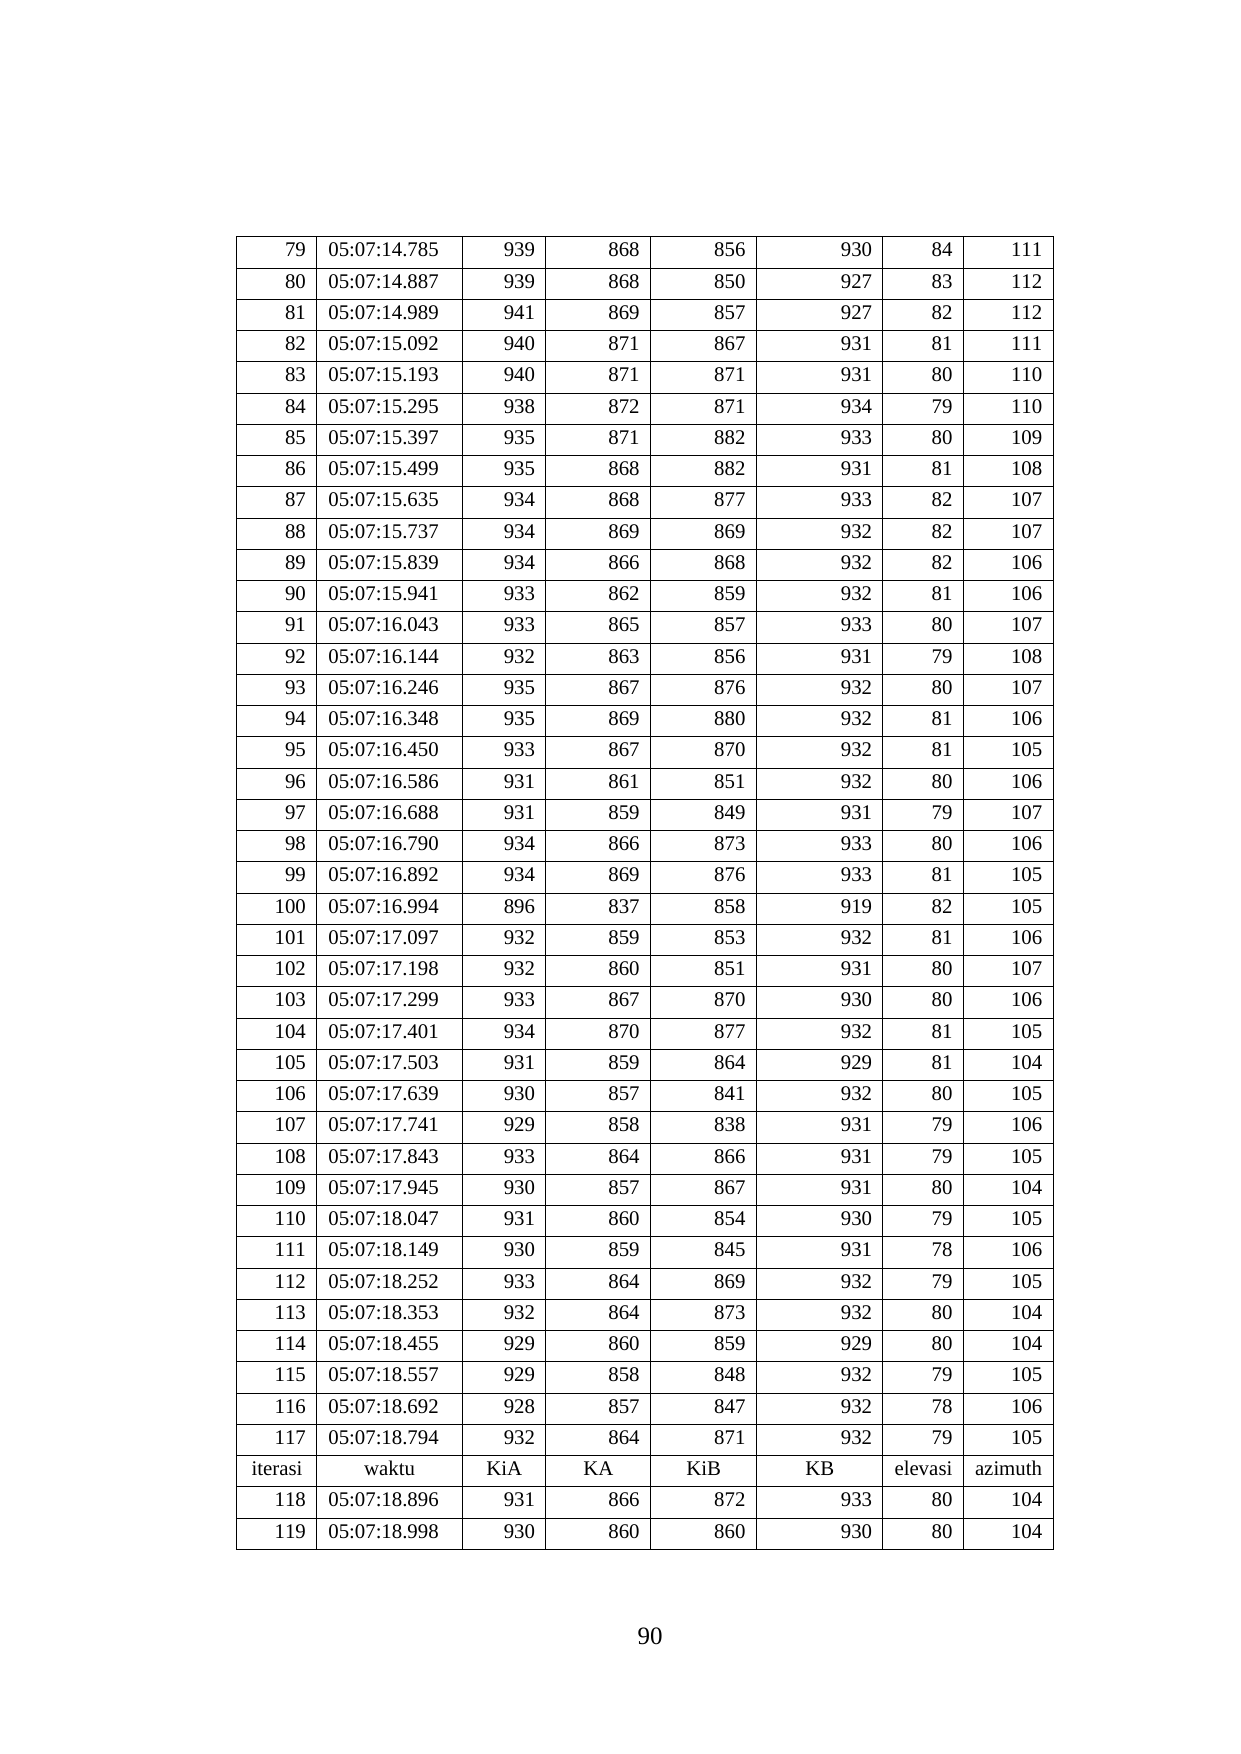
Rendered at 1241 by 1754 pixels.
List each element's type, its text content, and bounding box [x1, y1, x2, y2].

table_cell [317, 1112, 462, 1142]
table_cell 05:07:16.246 [317, 675, 462, 705]
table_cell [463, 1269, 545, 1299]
table_cell 871 [546, 425, 650, 455]
table_cell 05:07:14.785 [317, 237, 462, 267]
table_cell 05:07:16.144 [317, 644, 462, 674]
table_cell 103 [237, 987, 316, 1017]
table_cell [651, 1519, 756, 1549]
table_cell 932 [463, 956, 545, 986]
table_cell 107 [964, 519, 1053, 549]
table_cell 80 [883, 769, 963, 799]
table_cell 112 [964, 269, 1053, 299]
table_cell 05:07:15.635 [317, 487, 462, 517]
table_cell 919 [757, 894, 882, 924]
table_cell 859 [546, 800, 650, 830]
table_cell 873 [651, 831, 756, 861]
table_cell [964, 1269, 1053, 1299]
table_cell 940 [463, 331, 545, 361]
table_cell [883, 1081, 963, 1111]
table_cell 860 [546, 956, 650, 986]
table_cell 108 [964, 644, 1053, 674]
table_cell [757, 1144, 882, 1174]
table_cell 862 [546, 581, 650, 611]
table_cell 106 [964, 706, 1053, 736]
table_cell 857 [651, 300, 756, 330]
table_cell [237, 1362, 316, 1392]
table_cell 869 [546, 519, 650, 549]
table_cell 871 [651, 394, 756, 424]
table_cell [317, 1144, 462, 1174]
table_cell 05:07:16.790 [317, 831, 462, 861]
table_cell 870 [546, 1019, 650, 1049]
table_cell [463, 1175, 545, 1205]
table_cell 931 [757, 800, 882, 830]
table_cell 877 [651, 1019, 756, 1049]
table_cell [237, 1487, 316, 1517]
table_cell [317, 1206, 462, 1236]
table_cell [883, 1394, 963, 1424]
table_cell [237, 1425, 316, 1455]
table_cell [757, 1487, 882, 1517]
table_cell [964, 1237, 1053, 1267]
table_cell 108 [964, 456, 1053, 486]
table_cell 849 [651, 800, 756, 830]
table_cell 934 [757, 394, 882, 424]
table_cell 80 [883, 831, 963, 861]
table_cell 110 [964, 394, 1053, 424]
table_cell 868 [651, 550, 756, 580]
table_cell 932 [463, 925, 545, 955]
table_cell 81 [883, 1019, 963, 1049]
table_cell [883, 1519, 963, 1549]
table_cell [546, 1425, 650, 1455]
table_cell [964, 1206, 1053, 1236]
table_cell 105 [964, 894, 1053, 924]
table_cell 05:07:16.450 [317, 737, 462, 767]
table_cell 107 [964, 956, 1053, 986]
table_cell 940 [463, 362, 545, 392]
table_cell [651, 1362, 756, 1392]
table_cell 94 [237, 706, 316, 736]
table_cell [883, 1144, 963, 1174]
table_cell 82 [883, 550, 963, 580]
table_cell 106 [964, 769, 1053, 799]
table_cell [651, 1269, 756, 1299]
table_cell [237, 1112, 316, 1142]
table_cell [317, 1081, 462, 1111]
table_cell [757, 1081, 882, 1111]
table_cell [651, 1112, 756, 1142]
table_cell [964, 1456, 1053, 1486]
table_cell 102 [237, 956, 316, 986]
table_cell 81 [883, 1050, 963, 1080]
table_cell 859 [651, 581, 756, 611]
table_cell 930 [757, 237, 882, 267]
table_cell 81 [883, 581, 963, 611]
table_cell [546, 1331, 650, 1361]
table_cell 933 [757, 862, 882, 892]
table_cell 870 [651, 987, 756, 1017]
table_cell 935 [463, 425, 545, 455]
table_cell 97 [237, 800, 316, 830]
table_cell 90 [237, 581, 316, 611]
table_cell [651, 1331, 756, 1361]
table_cell 939 [463, 237, 545, 267]
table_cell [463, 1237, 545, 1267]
table_cell 837 [546, 894, 650, 924]
table_cell 88 [237, 519, 316, 549]
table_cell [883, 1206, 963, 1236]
table_cell 106 [964, 987, 1053, 1017]
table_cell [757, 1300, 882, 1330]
table_cell 932 [757, 519, 882, 549]
table_cell 939 [463, 269, 545, 299]
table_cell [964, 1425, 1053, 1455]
table_cell 80 [237, 269, 316, 299]
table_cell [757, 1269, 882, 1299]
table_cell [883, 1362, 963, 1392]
table_cell 932 [757, 581, 882, 611]
table_cell 81 [883, 456, 963, 486]
table_cell 92 [237, 644, 316, 674]
table_cell 880 [651, 706, 756, 736]
table_cell 933 [463, 987, 545, 1017]
table_cell 871 [546, 362, 650, 392]
table_cell 112 [964, 300, 1053, 330]
table_cell 05:07:15.499 [317, 456, 462, 486]
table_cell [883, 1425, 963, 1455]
table_cell 932 [757, 737, 882, 767]
table_cell 82 [883, 519, 963, 549]
table_cell 80 [883, 362, 963, 392]
table_cell 935 [463, 706, 545, 736]
table_cell 867 [546, 987, 650, 1017]
table_cell 851 [651, 956, 756, 986]
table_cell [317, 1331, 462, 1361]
table_cell 05:07:15.092 [317, 331, 462, 361]
table_cell 86 [237, 456, 316, 486]
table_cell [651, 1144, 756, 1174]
table_cell 81 [883, 925, 963, 955]
table_cell 05:07:17.097 [317, 925, 462, 955]
table_cell 05:07:15.193 [317, 362, 462, 392]
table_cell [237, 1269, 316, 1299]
table_cell 83 [237, 362, 316, 392]
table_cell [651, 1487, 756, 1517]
table_cell 933 [463, 581, 545, 611]
table_cell 927 [757, 300, 882, 330]
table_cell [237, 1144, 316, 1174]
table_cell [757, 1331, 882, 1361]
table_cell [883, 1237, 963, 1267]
table_cell 850 [651, 269, 756, 299]
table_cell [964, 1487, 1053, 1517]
table_cell 941 [463, 300, 545, 330]
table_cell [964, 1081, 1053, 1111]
table_cell 05:07:14.989 [317, 300, 462, 330]
table_cell 107 [964, 675, 1053, 705]
table_cell 84 [883, 237, 963, 267]
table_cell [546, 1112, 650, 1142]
table_cell 868 [546, 269, 650, 299]
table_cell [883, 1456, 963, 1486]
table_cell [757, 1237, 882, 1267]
table_cell 933 [463, 737, 545, 767]
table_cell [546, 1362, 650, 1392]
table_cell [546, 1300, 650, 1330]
table_cell 87 [237, 487, 316, 517]
table_cell 869 [546, 862, 650, 892]
table_cell 935 [463, 456, 545, 486]
table_cell 80 [883, 675, 963, 705]
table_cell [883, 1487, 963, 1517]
table_cell 931 [757, 644, 882, 674]
table_cell 80 [883, 987, 963, 1017]
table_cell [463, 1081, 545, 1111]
table_cell 934 [463, 550, 545, 580]
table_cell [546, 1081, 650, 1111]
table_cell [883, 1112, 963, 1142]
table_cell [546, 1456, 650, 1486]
table_cell 861 [546, 769, 650, 799]
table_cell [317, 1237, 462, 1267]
table_cell 934 [463, 487, 545, 517]
table_cell 868 [546, 456, 650, 486]
table_cell 05:07:15.397 [317, 425, 462, 455]
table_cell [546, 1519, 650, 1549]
table_cell 931 [463, 769, 545, 799]
table_cell 932 [757, 706, 882, 736]
table_cell 932 [757, 769, 882, 799]
table_cell 83 [883, 269, 963, 299]
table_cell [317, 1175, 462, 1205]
table_cell 79 [237, 237, 316, 267]
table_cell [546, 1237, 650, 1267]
table_cell 106 [964, 581, 1053, 611]
table_cell 934 [463, 862, 545, 892]
table_cell 866 [546, 831, 650, 861]
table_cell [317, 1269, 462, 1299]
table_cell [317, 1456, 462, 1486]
table_cell 927 [757, 269, 882, 299]
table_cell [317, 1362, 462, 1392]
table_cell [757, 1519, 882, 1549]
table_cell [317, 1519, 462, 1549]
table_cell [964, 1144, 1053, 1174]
table_cell 96 [237, 769, 316, 799]
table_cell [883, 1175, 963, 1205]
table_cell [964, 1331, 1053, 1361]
table_cell 859 [546, 1050, 650, 1080]
table_cell 107 [964, 800, 1053, 830]
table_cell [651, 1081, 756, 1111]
table_cell 81 [883, 706, 963, 736]
table_cell 82 [237, 331, 316, 361]
table_cell 931 [757, 456, 882, 486]
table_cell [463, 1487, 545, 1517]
table_cell 868 [546, 237, 650, 267]
table_cell 931 [757, 956, 882, 986]
table_cell 107 [964, 612, 1053, 642]
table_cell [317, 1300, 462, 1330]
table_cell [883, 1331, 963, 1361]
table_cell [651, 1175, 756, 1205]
table_cell 05:07:17.503 [317, 1050, 462, 1080]
table_cell 932 [757, 550, 882, 580]
table_cell 100 [237, 894, 316, 924]
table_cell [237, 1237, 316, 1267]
table_cell 876 [651, 862, 756, 892]
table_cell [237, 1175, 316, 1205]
table_cell 111 [964, 237, 1053, 267]
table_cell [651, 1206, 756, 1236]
table_cell 931 [757, 362, 882, 392]
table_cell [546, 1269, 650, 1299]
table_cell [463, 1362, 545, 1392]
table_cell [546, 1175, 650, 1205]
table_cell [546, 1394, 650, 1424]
table_cell 931 [757, 331, 882, 361]
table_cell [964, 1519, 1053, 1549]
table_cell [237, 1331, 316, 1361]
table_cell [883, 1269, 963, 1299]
table_cell 931 [463, 800, 545, 830]
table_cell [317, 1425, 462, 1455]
table_cell 934 [463, 831, 545, 861]
table_cell 05:07:16.994 [317, 894, 462, 924]
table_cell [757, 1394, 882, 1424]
table_cell 109 [964, 425, 1053, 455]
table_cell 929 [757, 1050, 882, 1080]
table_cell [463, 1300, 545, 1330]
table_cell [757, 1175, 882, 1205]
table_cell 867 [651, 331, 756, 361]
table_cell 869 [546, 300, 650, 330]
table_cell 105 [964, 737, 1053, 767]
table_cell 105 [964, 1019, 1053, 1049]
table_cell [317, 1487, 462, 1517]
table_cell 80 [883, 612, 963, 642]
table_cell 79 [883, 800, 963, 830]
table_cell 82 [883, 894, 963, 924]
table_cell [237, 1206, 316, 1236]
table_cell 871 [546, 331, 650, 361]
table_cell 870 [651, 737, 756, 767]
table_cell 869 [546, 706, 650, 736]
table_cell 85 [237, 425, 316, 455]
table_cell 81 [883, 737, 963, 767]
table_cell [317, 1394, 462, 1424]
table_cell 05:07:17.401 [317, 1019, 462, 1049]
table_cell 930 [757, 987, 882, 1017]
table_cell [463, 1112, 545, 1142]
table_cell 933 [757, 831, 882, 861]
table_cell 05:07:16.586 [317, 769, 462, 799]
table_cell 05:07:16.348 [317, 706, 462, 736]
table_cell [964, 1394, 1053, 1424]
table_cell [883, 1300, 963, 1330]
table_cell 856 [651, 644, 756, 674]
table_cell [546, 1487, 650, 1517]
table_cell 99 [237, 862, 316, 892]
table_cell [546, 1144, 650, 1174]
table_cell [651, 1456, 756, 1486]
table_cell 931 [463, 1050, 545, 1080]
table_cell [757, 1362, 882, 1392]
table_cell 876 [651, 675, 756, 705]
table_cell 856 [651, 237, 756, 267]
table_cell 89 [237, 550, 316, 580]
table_cell 110 [964, 362, 1053, 392]
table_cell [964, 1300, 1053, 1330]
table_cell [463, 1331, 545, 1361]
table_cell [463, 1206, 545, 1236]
table_cell 932 [757, 675, 882, 705]
table_cell 105 [964, 862, 1053, 892]
table_cell 81 [883, 331, 963, 361]
table_cell 871 [651, 362, 756, 392]
table_cell 872 [546, 394, 650, 424]
table_cell 882 [651, 425, 756, 455]
table_cell 05:07:15.839 [317, 550, 462, 580]
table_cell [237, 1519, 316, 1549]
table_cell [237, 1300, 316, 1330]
table_cell 934 [463, 1019, 545, 1049]
table_cell 79 [883, 394, 963, 424]
table_cell 106 [964, 550, 1053, 580]
table_cell 84 [237, 394, 316, 424]
table_cell 81 [237, 300, 316, 330]
table_cell 98 [237, 831, 316, 861]
table_cell 858 [651, 894, 756, 924]
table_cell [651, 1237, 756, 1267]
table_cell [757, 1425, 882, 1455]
table_cell 82 [883, 300, 963, 330]
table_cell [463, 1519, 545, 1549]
table_cell 882 [651, 456, 756, 486]
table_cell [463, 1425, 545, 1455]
table_cell 81 [883, 862, 963, 892]
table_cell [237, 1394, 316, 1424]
table_cell 867 [546, 675, 650, 705]
table_cell 80 [883, 956, 963, 986]
table_cell 79 [883, 644, 963, 674]
table_cell 107 [964, 487, 1053, 517]
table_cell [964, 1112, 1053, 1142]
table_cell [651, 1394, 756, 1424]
table_cell 933 [757, 487, 882, 517]
table_cell 106 [964, 925, 1053, 955]
table_cell 866 [546, 550, 650, 580]
table_cell 95 [237, 737, 316, 767]
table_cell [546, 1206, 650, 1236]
table_cell 863 [546, 644, 650, 674]
table_cell 932 [757, 1019, 882, 1049]
table_cell 82 [883, 487, 963, 517]
table_cell 857 [651, 612, 756, 642]
table_cell 104 [237, 1019, 316, 1049]
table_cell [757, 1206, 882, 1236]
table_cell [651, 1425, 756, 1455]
table_cell 05:07:15.941 [317, 581, 462, 611]
table_cell 933 [757, 425, 882, 455]
table_cell 111 [964, 331, 1053, 361]
table_cell 106 [964, 831, 1053, 861]
table_cell 933 [463, 612, 545, 642]
table_cell 851 [651, 769, 756, 799]
table_cell 05:07:15.295 [317, 394, 462, 424]
table_cell 869 [651, 519, 756, 549]
table_cell 877 [651, 487, 756, 517]
table_cell 934 [463, 519, 545, 549]
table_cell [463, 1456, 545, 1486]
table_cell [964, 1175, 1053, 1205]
table_cell 05:07:17.198 [317, 956, 462, 986]
table_cell 80 [883, 425, 963, 455]
table_cell 896 [463, 894, 545, 924]
table_cell 938 [463, 394, 545, 424]
table_cell 05:07:16.688 [317, 800, 462, 830]
table_cell 935 [463, 675, 545, 705]
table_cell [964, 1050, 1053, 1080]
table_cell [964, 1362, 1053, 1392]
table_cell 933 [757, 612, 882, 642]
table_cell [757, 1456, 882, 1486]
table_cell 867 [546, 737, 650, 767]
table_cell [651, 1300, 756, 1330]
table_cell 105 [237, 1050, 316, 1080]
table_cell 101 [237, 925, 316, 955]
table_cell 865 [546, 612, 650, 642]
table_cell 853 [651, 925, 756, 955]
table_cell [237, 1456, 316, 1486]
table_cell 864 [651, 1050, 756, 1080]
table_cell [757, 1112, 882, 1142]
table_cell 91 [237, 612, 316, 642]
table_cell 859 [546, 925, 650, 955]
table_cell 932 [757, 925, 882, 955]
table_cell 932 [463, 644, 545, 674]
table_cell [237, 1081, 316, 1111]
table_cell 868 [546, 487, 650, 517]
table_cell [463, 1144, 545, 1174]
table_cell 05:07:16.043 [317, 612, 462, 642]
table_cell 05:07:14.887 [317, 269, 462, 299]
table_cell 05:07:17.299 [317, 987, 462, 1017]
table_cell 93 [237, 675, 316, 705]
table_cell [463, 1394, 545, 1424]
table_cell 05:07:15.737 [317, 519, 462, 549]
table_cell 05:07:16.892 [317, 862, 462, 892]
